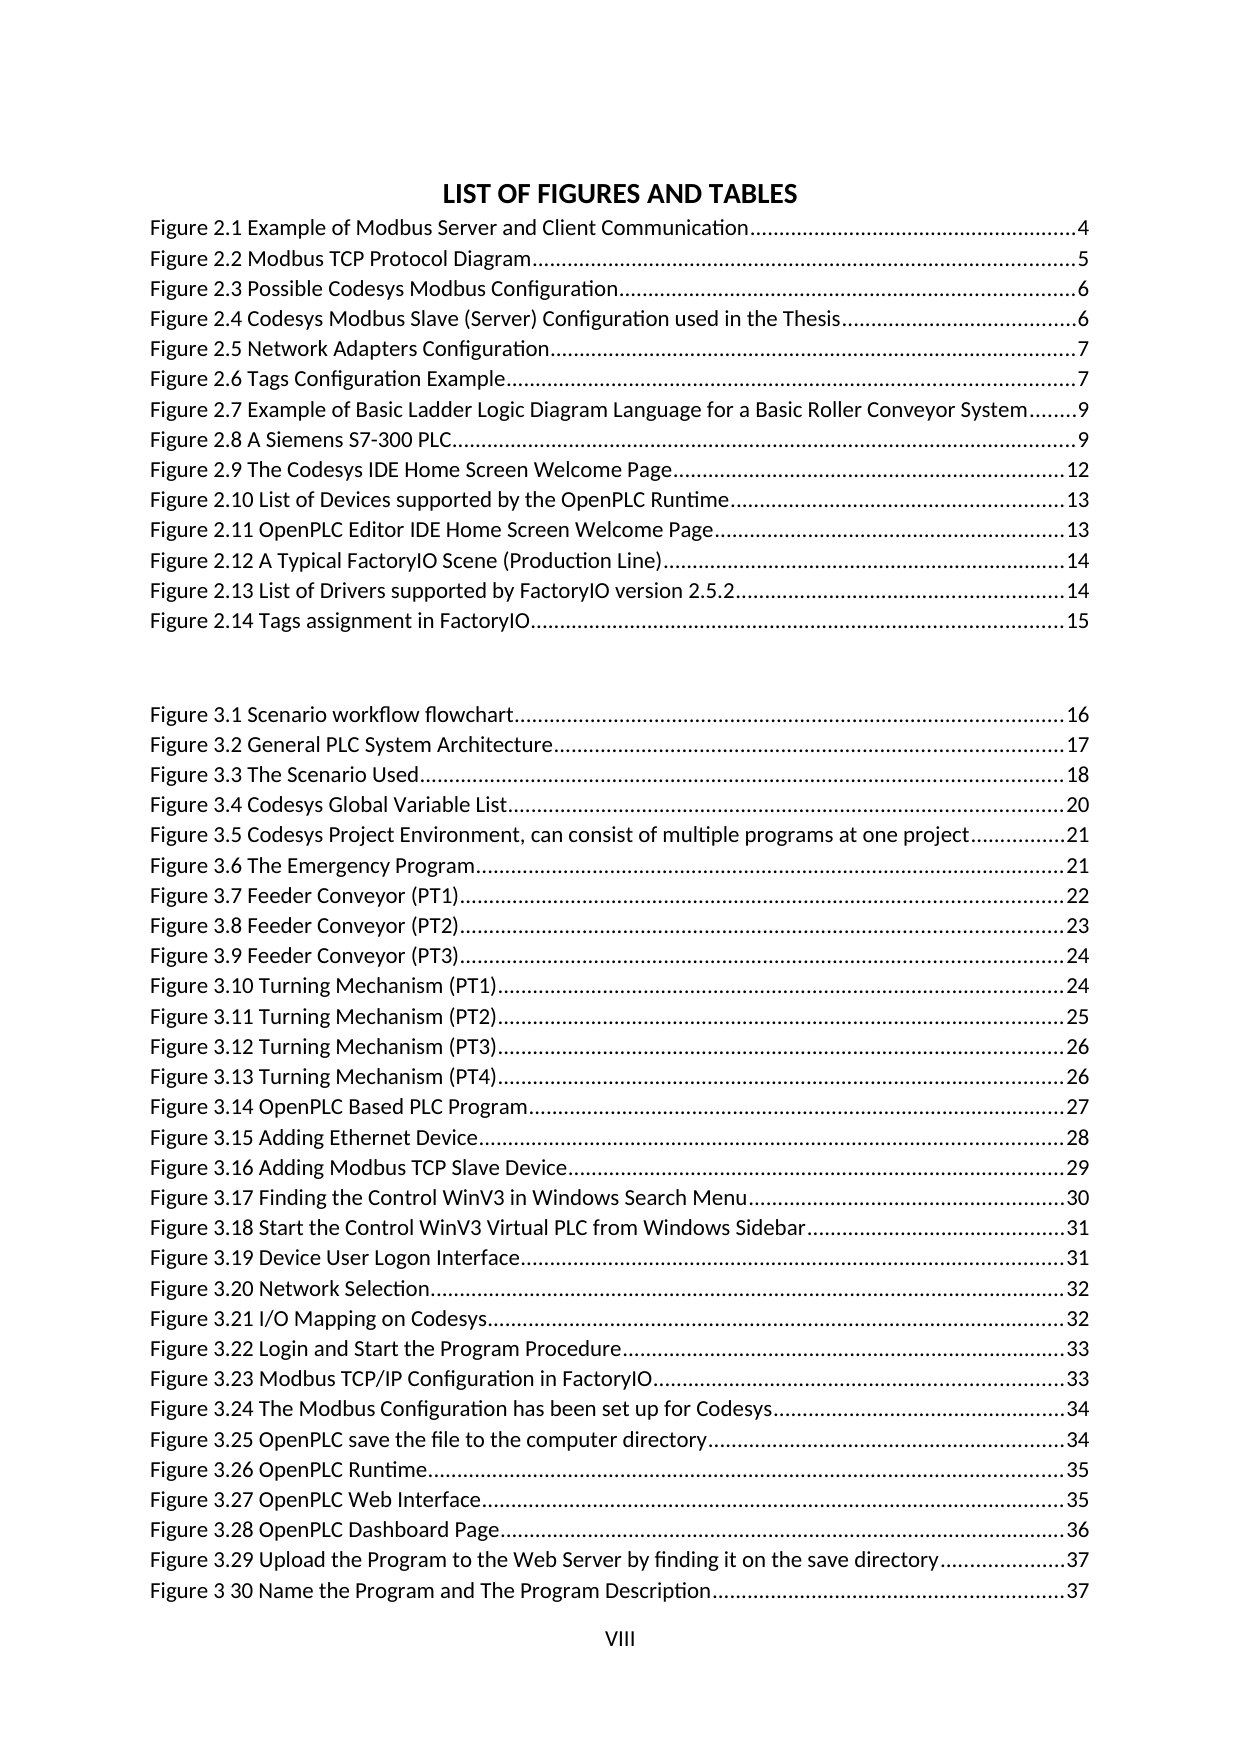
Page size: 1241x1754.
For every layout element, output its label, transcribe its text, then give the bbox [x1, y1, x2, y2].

text Figure 3.8 Feeder Conveyor (PT2) 23 [150, 911, 1090, 939]
text Figure 3.29 Upload the Program to the Web Server by finding it on the save directory 37 [150, 1546, 1090, 1574]
text Figure 3.4 Codesys Global Variable List 20 [150, 790, 1090, 818]
text Figure 2.8 A Siemens S7-300 PLC 9 [150, 425, 1090, 453]
text Figure 2.6 Tags Configuration Example 7 [150, 364, 1090, 392]
text Figure 3.20 Network Selection 32 [150, 1274, 1090, 1302]
text Figure 3.22 Login and Start the Program Procedure 33 [150, 1334, 1090, 1362]
text Figure 3.7 Feeder Conveyor (PT1) 22 [150, 881, 1090, 909]
text Figure 2.13 List of Drivers supported by FactoryIO version 2.5.2 14 [150, 576, 1090, 604]
text Figure 2.14 Tags assignment in FactoryIO 15 [150, 606, 1090, 634]
text Figure 3.15 Adding Ethernet Device 28 [150, 1123, 1090, 1151]
text Figure 3.21 I/O Mapping on Codesys 32 [150, 1304, 1090, 1332]
text Figure 3.25 OpenPLC save the file to the computer directory 34 [150, 1425, 1090, 1453]
text Figure 2.7 Example of Basic Ladder Logic Diagram Language for a Basic Roller Conveyor System 9 [150, 395, 1090, 423]
text Figure 3.6 The Emergency Program 21 [150, 851, 1090, 879]
text Figure 3.18 Start the Control WinV3 Virtual PLC from Windows Sidebar 31 [150, 1213, 1090, 1241]
text Figure 2.9 The Codesys IDE Home Screen Welcome Page 12 [150, 455, 1090, 483]
text Figure 3.16 Adding Modbus TCP Slave Device 29 [150, 1153, 1090, 1181]
text Figure 3.28 OpenPLC Dashboard Page 36 [150, 1515, 1090, 1543]
text Figure 3.13 Turning Mechanism (PT4) 26 [150, 1062, 1090, 1090]
text Figure 2.3 Possible Codesys Modbus Configuration 6 [150, 274, 1090, 302]
text Figure 2.1 Example of Modbus Server and Client Communication 4 [150, 213, 1090, 241]
text Figure 3.12 Turning Mechanism (PT3) 26 [150, 1032, 1090, 1060]
text Figure 2.11 OpenPLC Editor IDE Home Screen Welcome Page 13 [150, 516, 1090, 543]
text Figure 2.12 A Typical FactoryIO Scene (Production Line) 14 [150, 546, 1090, 574]
text Figure 3.10 Turning Mechanism (PT1) 24 [150, 972, 1090, 1000]
text Figure 2.10 List of Devices supported by the OpenPLC Runtime 13 [150, 485, 1090, 513]
text Figure 3.26 OpenPLC Runtime 35 [150, 1455, 1090, 1483]
subtitle LIST OF FIGURES AND TABLES [150, 175, 1090, 211]
text Figure 3.23 Modbus TCP/IP Configuration in FactoryIO 33 [150, 1364, 1090, 1392]
text Figure 3.24 The Modbus Configuration has been set up for Codesys 34 [150, 1394, 1090, 1423]
text Figure 3.14 OpenPLC Based PLC Program 27 [150, 1092, 1090, 1121]
text Figure 3.1 Scenario workflow flowchart 16 [150, 700, 1090, 728]
text Figure 3.19 Device User Logon Interface 31 [150, 1243, 1090, 1272]
text Figure 3.5 Codesys Project Environment, can consist of multiple programs at one project 21 [150, 821, 1090, 849]
text Figure 2.2 Modbus TCP Protocol Diagram 5 [150, 244, 1090, 272]
text Figure 3.27 OpenPLC Web Interface 35 [150, 1485, 1090, 1513]
text Figure 3 30 Name the Program and The Program Description 37 [150, 1576, 1090, 1604]
text Figure 3.2 General PLC System Architecture 17 [150, 730, 1090, 758]
text Figure 2.4 Codesys Modbus Slave (Server) Configuration used in the Thesis 6 [150, 304, 1090, 332]
text Figure 3.17 Finding the Control WinV3 in Windows Search Menu 30 [150, 1183, 1090, 1211]
text Figure 3.9 Feeder Conveyor (PT3) 24 [150, 941, 1090, 969]
text Figure 3.11 Turning Mechanism (PT2) 25 [150, 1002, 1090, 1030]
text Figure 3.3 The Scenario Used 18 [150, 760, 1090, 788]
text Figure 2.5 Network Adapters Configuration 7 [150, 334, 1090, 362]
